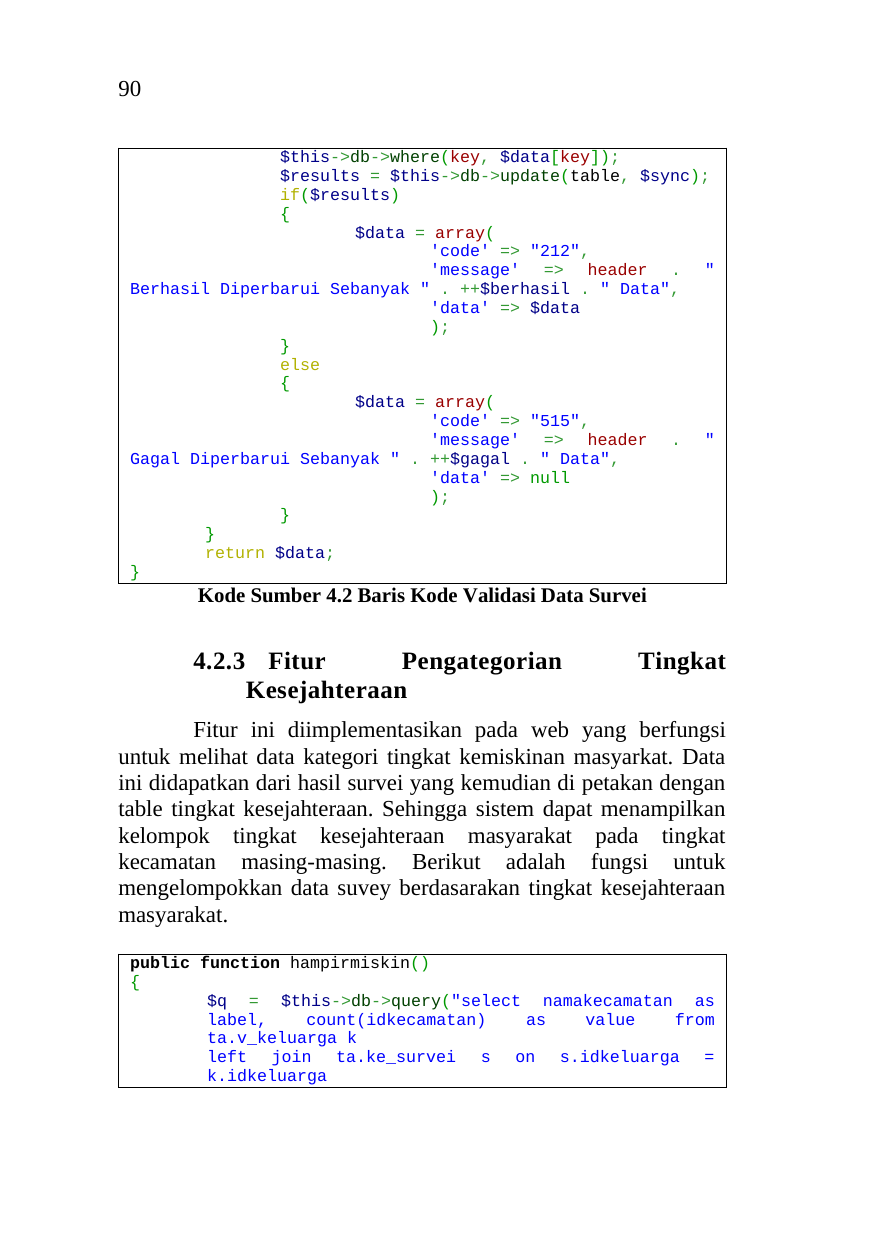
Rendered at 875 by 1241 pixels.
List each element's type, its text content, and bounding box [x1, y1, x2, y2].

text Kode Sumber 4.2 Baris Kode Validasi Data Survei [118, 584, 726, 607]
subtitle Fitur Pengategorian Tingkat Kesejahteraan [193, 646, 726, 704]
text Fitur ini diimplementasikan pada web yang berfungsi untuk melihat data kategori tingkat kemiskinan masyarkat. Data ini didapatkan dari hasil survei yang kemudian di petakan dengan table tingkat kesejahteraan. Sehingga sistem dapat menampilkan kelompok tingkat kesejahteraan masyarakat pada tingkat kecamatan masing-masing. Berikut adalah fungsi untuk mengelompokkan data suvey berdasarakan tingkat kesejahteraan masyarakat. [118, 716, 726, 927]
